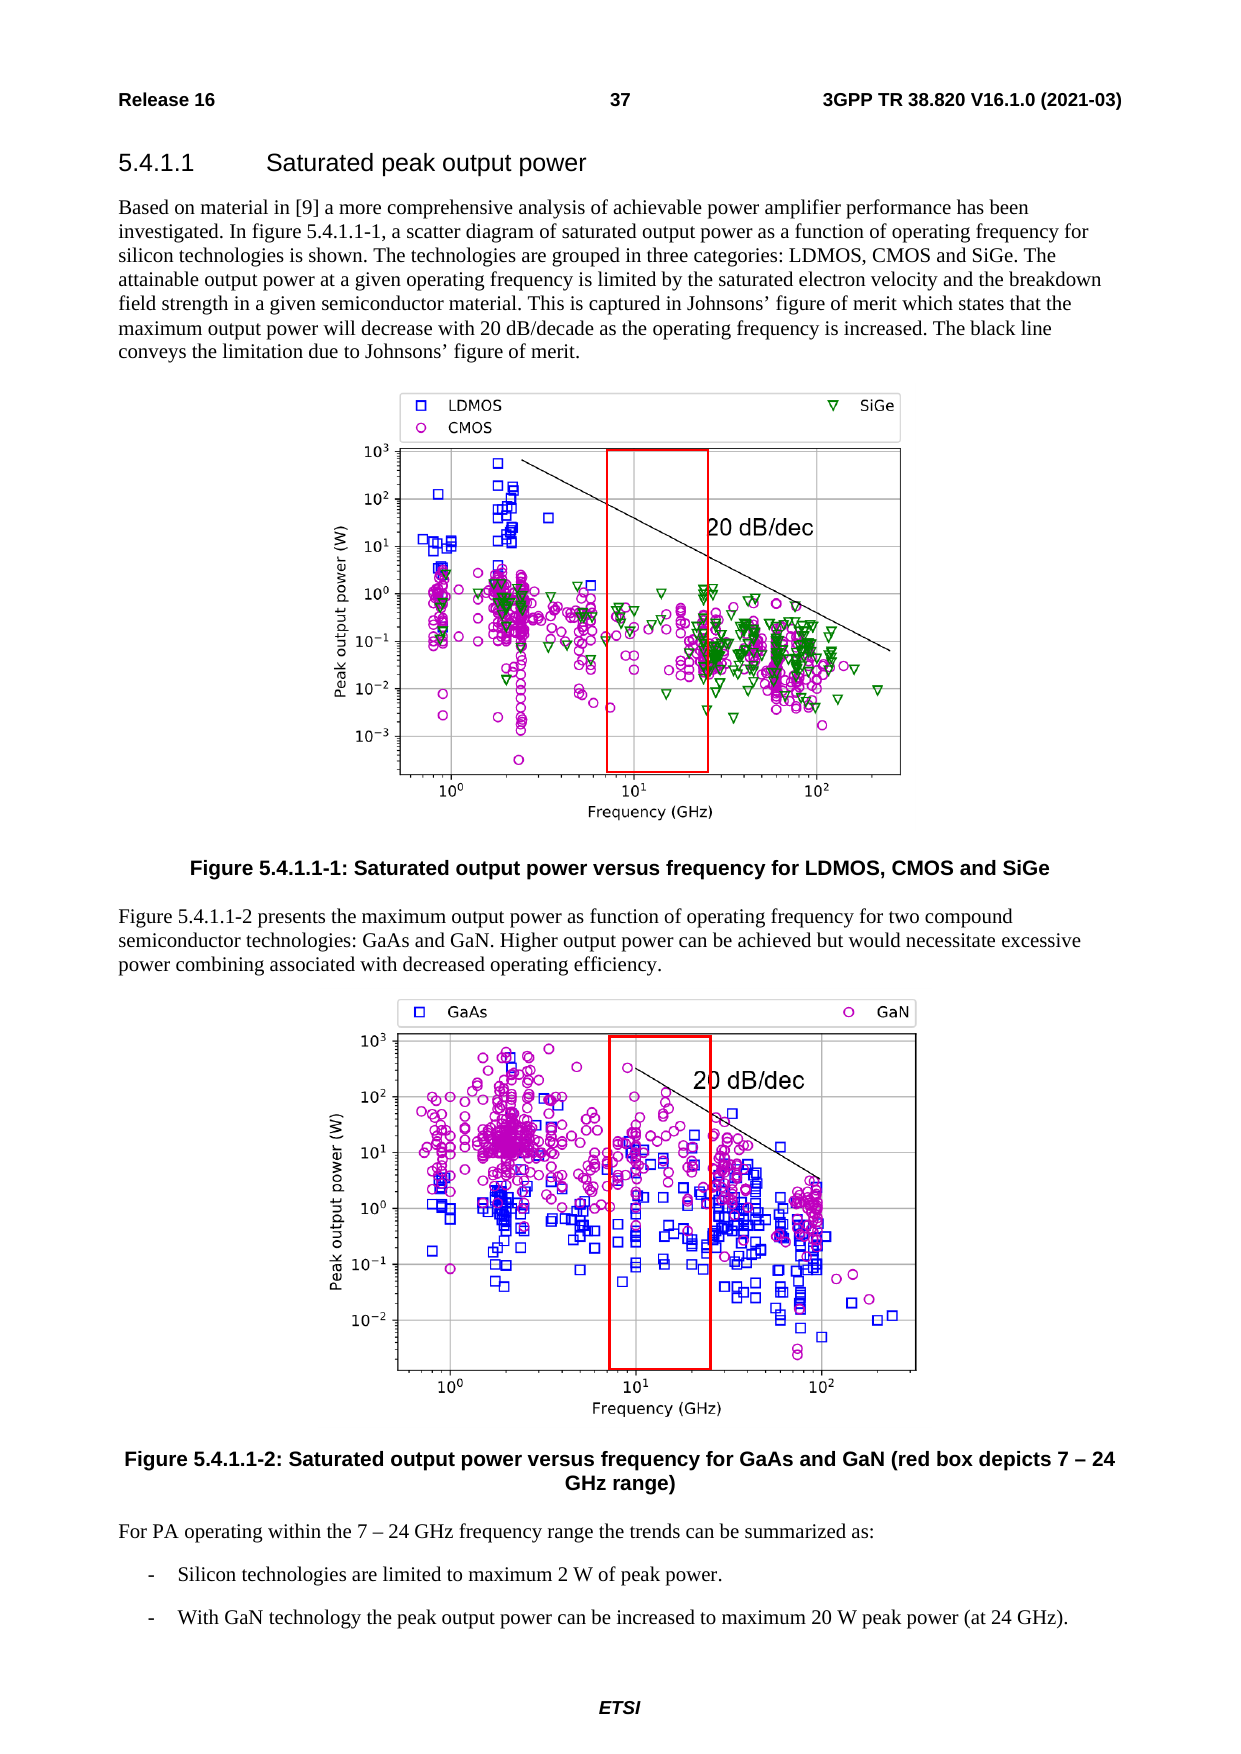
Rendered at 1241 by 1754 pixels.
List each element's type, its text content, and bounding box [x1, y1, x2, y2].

picture [318, 988, 932, 1428]
text Figure 5.4.1.1-2 presents the maximum output power as function of operating frequency for two compound semiconductor technologies: GaAs and GaN. Higher output power can be achieved but would necessitate excessive power combining associated with decreased operating efficiency. [118, 904, 1122, 976]
picture [323, 382, 916, 831]
text For PA operating within the 7 – 24 GHz frequency range the trends can be summarized as: [118, 1519, 1122, 1543]
text - With GaN technology the peak output power can be increased to maximum 20 W peak power (at 24 GHz). [148, 1605, 1122, 1629]
text - Silicon technologies are limited to maximum 2 W of peak power. [148, 1562, 1122, 1586]
subtitle 5.4.1.1 Saturated peak output power [118, 148, 1122, 176]
text Figure 5.4.1.1-1: Saturated output power versus frequency for LDMOS, CMOS and SiGe [118, 855, 1122, 879]
text Based on material in [9] a more comprehensive analysis of achievable power amplifier performance has been investigated. In figure 5.4.1.1-1, a scatter diagram of saturated output power as a function of operating frequency for silicon technologies is shown. The technologies are grouped in three categories: LDMOS, CMOS and SiGe. The attainable output power at a given operating frequency is limited by the saturated electron velocity and the breakdown field strength in a given semiconductor material. This is captured in Johnsons’ figure of merit which states that the maximum output power will decrease with 20 dB/decade as the operating frequency is increased. The black line conveys the limitation due to Johnsons’ figure of merit. [118, 195, 1122, 363]
